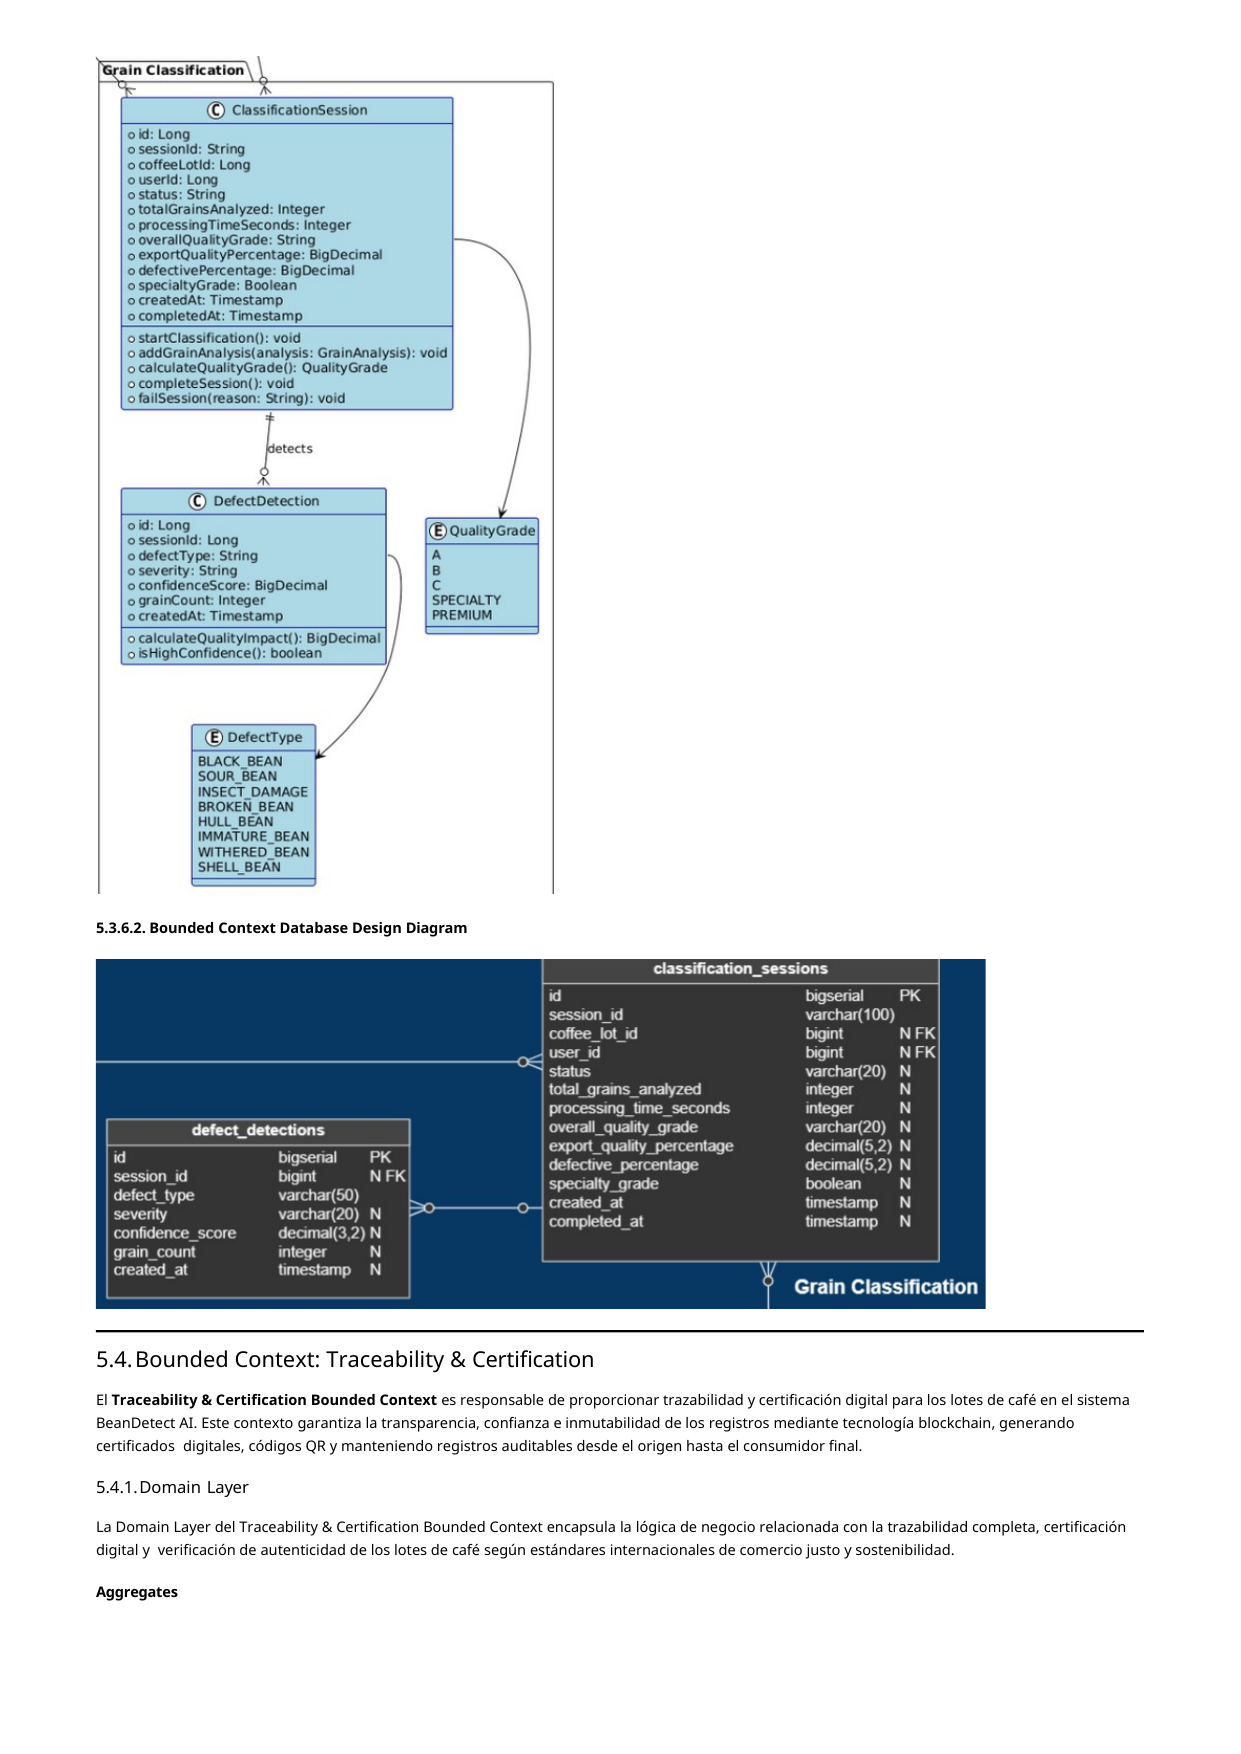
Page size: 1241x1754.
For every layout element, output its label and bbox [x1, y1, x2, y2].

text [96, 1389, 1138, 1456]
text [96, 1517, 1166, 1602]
picture [95, 56, 555, 894]
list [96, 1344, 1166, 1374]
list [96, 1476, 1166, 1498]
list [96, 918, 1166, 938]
picture [95, 959, 986, 1309]
